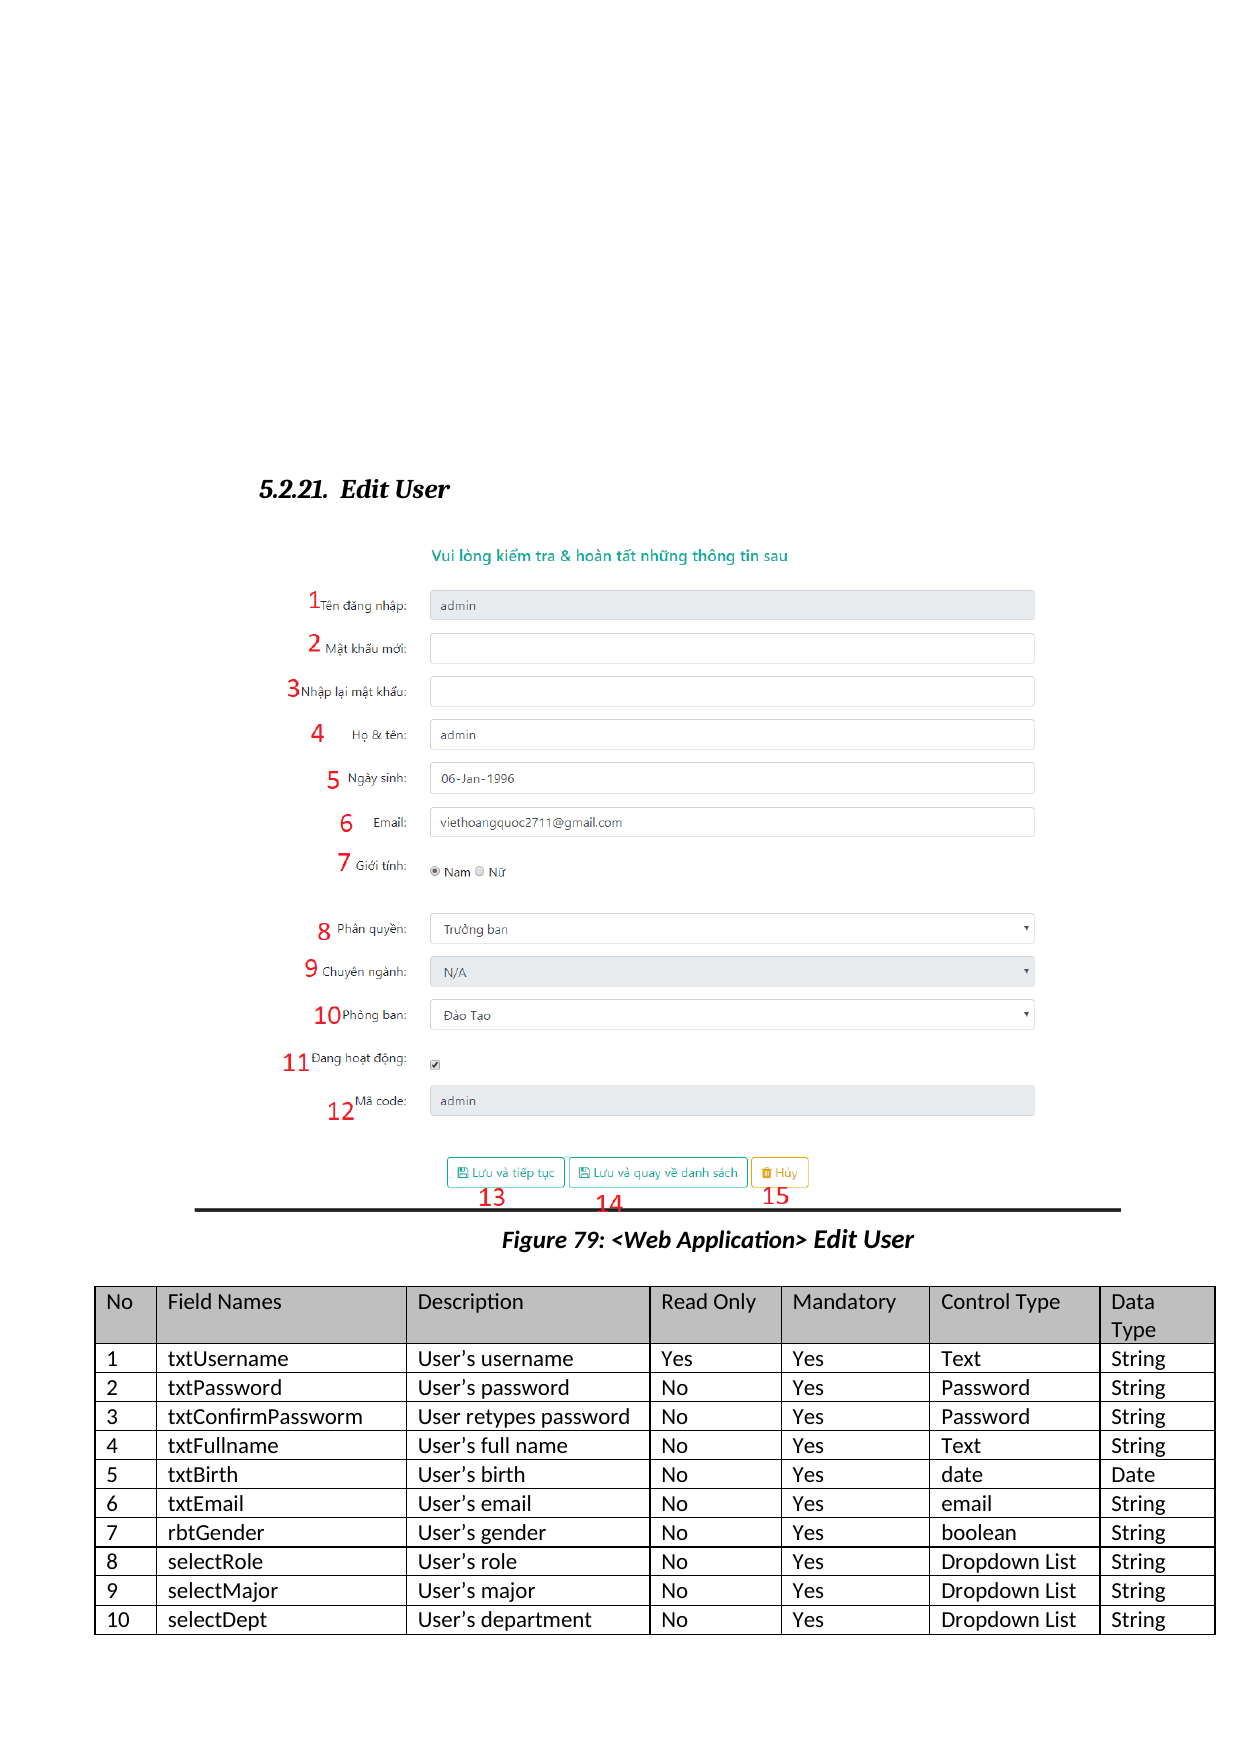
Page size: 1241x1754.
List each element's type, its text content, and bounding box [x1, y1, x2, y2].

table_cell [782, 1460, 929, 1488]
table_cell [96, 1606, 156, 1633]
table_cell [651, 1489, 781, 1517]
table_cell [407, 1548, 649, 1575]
text Figure 79: <Web Application> Edit User [207, 1222, 1209, 1255]
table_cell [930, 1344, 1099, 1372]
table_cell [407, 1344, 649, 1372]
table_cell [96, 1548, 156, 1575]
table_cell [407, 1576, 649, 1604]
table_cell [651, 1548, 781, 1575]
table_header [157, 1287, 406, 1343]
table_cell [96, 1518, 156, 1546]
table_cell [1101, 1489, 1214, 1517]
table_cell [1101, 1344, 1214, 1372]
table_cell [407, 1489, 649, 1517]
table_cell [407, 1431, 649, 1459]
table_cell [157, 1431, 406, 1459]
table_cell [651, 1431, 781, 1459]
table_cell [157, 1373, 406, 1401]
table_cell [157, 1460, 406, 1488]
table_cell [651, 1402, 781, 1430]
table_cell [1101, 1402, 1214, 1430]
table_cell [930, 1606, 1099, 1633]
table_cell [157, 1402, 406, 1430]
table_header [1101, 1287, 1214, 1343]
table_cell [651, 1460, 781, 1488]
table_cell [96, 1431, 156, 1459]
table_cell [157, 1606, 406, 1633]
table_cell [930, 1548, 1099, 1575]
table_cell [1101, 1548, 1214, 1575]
list Edit User [259, 474, 1209, 505]
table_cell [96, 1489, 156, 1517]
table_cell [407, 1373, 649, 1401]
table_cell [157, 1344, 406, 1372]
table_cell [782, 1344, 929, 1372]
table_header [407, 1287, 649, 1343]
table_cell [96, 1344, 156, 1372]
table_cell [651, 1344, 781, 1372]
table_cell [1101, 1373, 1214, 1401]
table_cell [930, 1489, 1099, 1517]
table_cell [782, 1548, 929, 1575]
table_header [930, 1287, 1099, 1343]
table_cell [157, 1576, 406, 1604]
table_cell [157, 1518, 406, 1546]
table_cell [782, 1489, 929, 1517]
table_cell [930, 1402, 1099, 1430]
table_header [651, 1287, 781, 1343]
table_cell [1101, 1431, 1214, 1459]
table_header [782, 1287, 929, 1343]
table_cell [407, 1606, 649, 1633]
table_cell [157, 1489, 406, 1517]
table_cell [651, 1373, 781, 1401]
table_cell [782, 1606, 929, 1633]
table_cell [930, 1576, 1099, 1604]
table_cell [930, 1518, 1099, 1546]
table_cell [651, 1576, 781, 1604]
picture [194, 537, 1121, 1223]
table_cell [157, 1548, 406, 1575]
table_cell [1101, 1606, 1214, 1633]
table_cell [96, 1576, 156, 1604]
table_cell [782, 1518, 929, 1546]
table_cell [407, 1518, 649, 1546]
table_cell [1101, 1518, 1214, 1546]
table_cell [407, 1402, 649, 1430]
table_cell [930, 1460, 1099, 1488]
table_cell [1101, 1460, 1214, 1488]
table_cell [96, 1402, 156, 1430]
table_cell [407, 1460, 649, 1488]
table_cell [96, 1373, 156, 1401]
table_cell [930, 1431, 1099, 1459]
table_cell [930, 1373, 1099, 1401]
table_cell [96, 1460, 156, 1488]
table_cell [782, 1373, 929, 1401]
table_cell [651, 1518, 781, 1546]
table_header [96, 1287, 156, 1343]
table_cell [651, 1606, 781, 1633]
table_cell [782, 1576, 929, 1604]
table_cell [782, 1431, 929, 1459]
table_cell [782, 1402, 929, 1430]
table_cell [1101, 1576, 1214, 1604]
